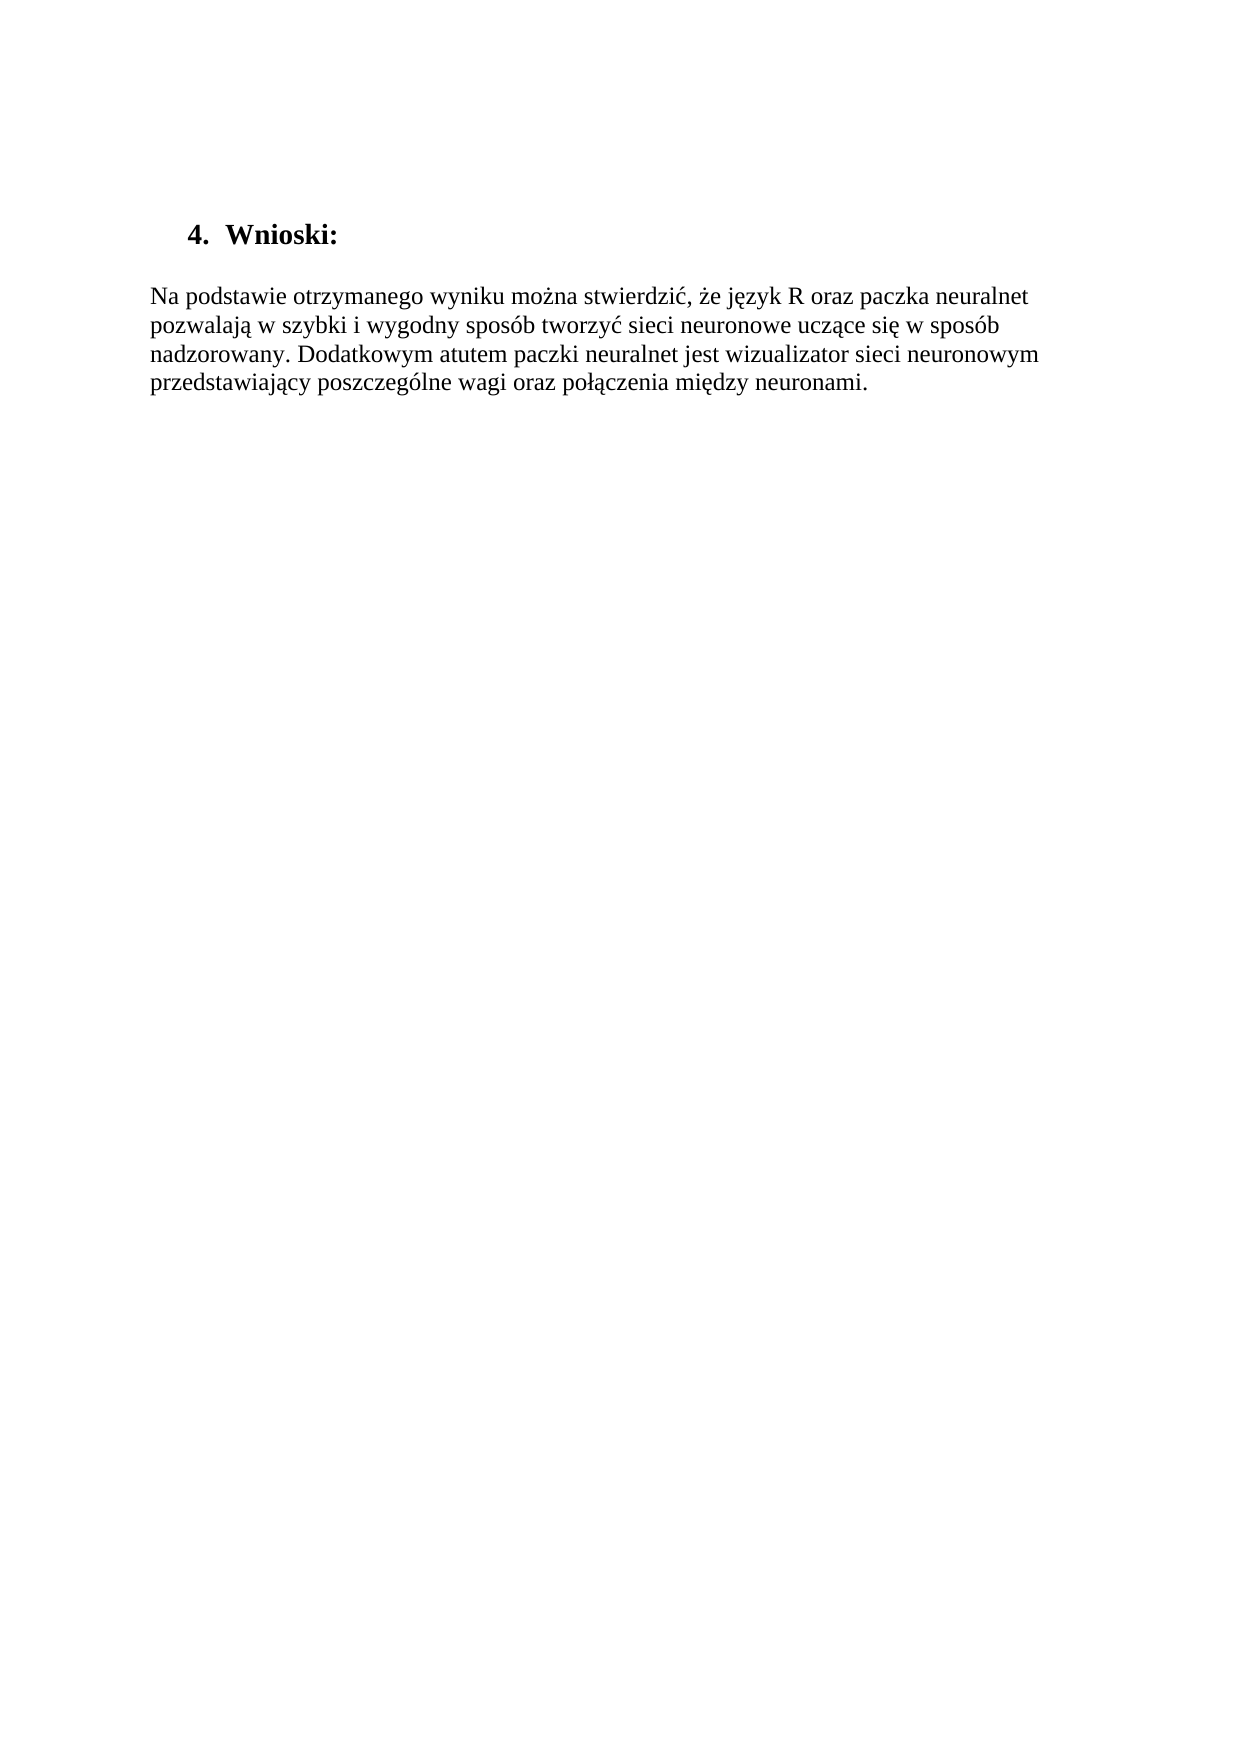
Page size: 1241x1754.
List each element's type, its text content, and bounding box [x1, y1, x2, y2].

text Na podstawie otrzymanego wyniku można stwierdzić, że język R oraz paczka neuralnet pozwalają w szybki i wygodny sposób tworzyć sieci neuronowe uczące się w sposób nadzorowany. Dodatkowym atutem paczki neuralnet jest wizualizator sieci neuronowym przedstawiający poszczególne wagi oraz połączenia między neuronami. [150, 281, 1090, 396]
list Wnioski: [187, 217, 1090, 251]
